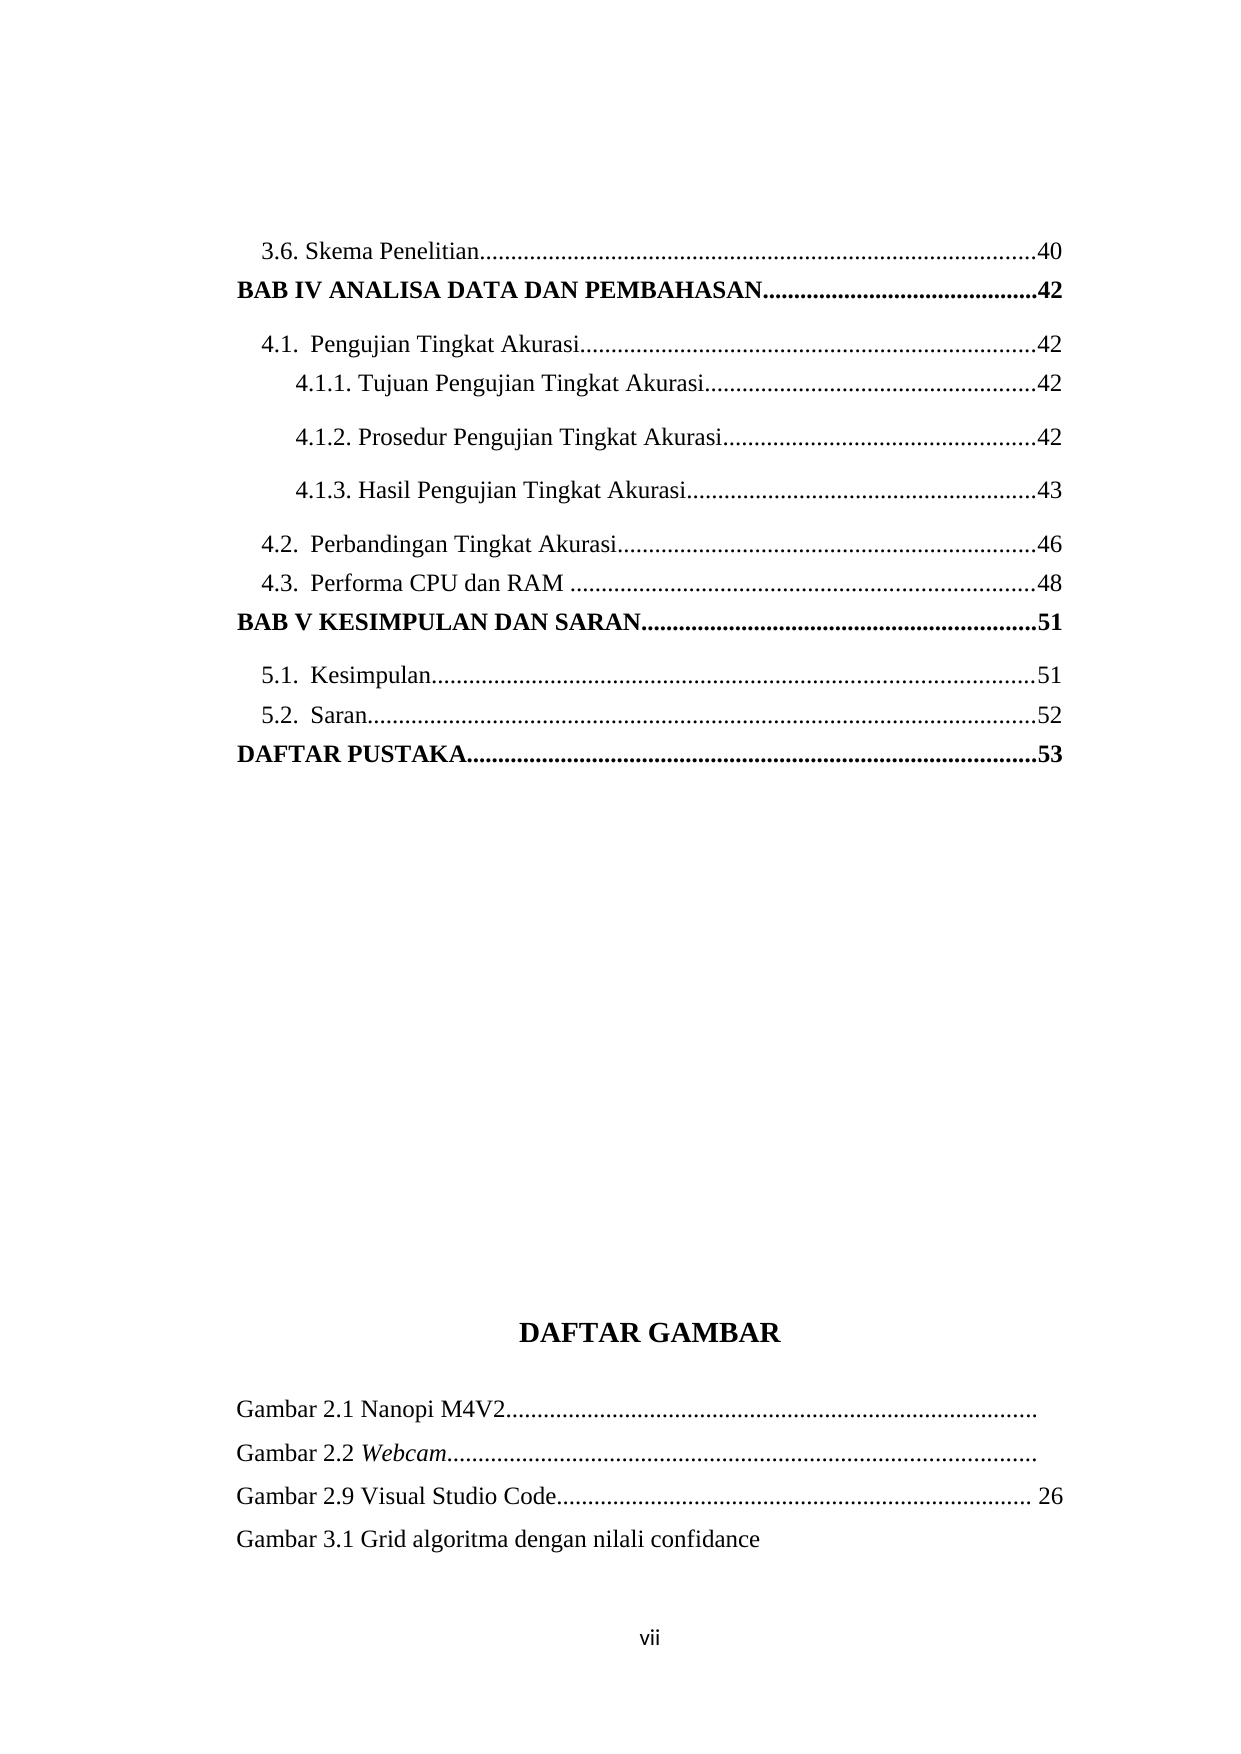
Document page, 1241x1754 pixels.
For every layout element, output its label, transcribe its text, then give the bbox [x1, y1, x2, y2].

text Gambar 3.1 Grid algoritma dengan nilali confidance 30 [236, 1524, 1034, 1553]
text 4.1.2. Prosedur Pengujian Tingkat Akurasi 42 [295, 422, 1063, 450]
text 5.1. Kesimpulan 51 [261, 661, 1063, 689]
text BAB IV ANALISA DATA DAN PEMBAHASAN 42 [236, 275, 1063, 304]
text 4.1.1. Tujuan Pengujian Tingkat Akurasi 42 [295, 368, 1063, 397]
text 4.3. Performa CPU dan RAM 48 [261, 568, 1063, 597]
text DAFTAR PUSTAKA 53 [236, 739, 1063, 768]
text 3.6. Skema Penelitian 40 [479, 236, 1063, 265]
text Gambar 2.1 Nanopi M4V2 20 [236, 1394, 1034, 1423]
text 5.2. Saran 52 [261, 700, 1063, 728]
text BAB V KESIMPULAN DAN SARAN 51 [236, 607, 1063, 636]
text Gambar 2.2 Webcam 25 [236, 1438, 1034, 1466]
text Gambar 2.9 Visual Studio Code 26 [236, 1481, 1034, 1509]
text 4.1.3. Hasil Pengujian Tingkat Akurasi 43 [295, 475, 1063, 504]
text 4.2. Perbandingan Tingkat Akurasi 46 [261, 529, 1063, 557]
text 4.1. Pengujian Tingkat Akurasi 42 [261, 329, 1063, 358]
subtitle DAFTAR GAMBAR [236, 1315, 1063, 1348]
